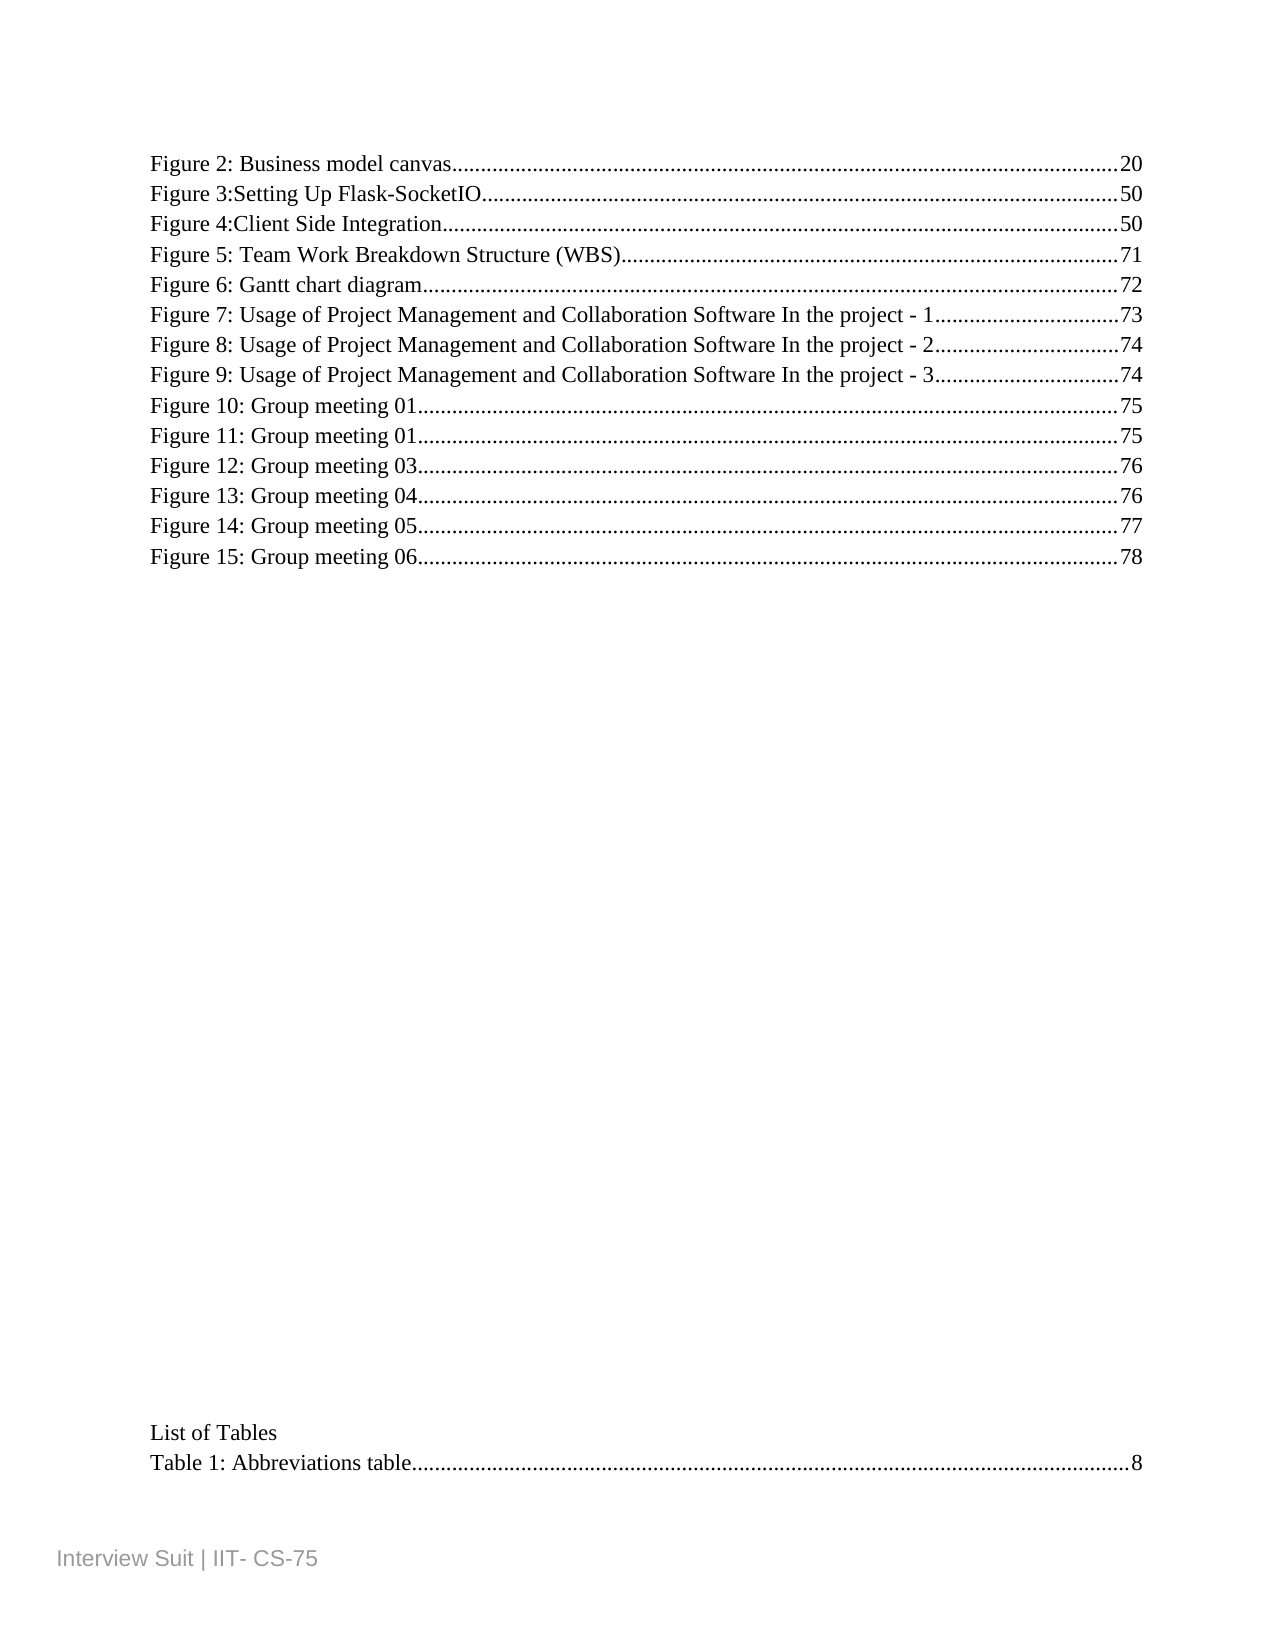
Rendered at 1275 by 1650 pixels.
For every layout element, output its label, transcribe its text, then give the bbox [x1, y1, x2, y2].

text Figure 14: Group meeting 05 77 [150, 512, 1144, 539]
text Figure 7: Usage of Project Management and Collaboration Software In the project - 1 73 [150, 301, 1144, 327]
text Figure 2: Business model canvas 20 [150, 150, 1144, 176]
text Figure 13: Group meeting 04 76 [150, 482, 1144, 509]
text Figure 8: Usage of Project Management and Collaboration Software In the project - 2 74 [150, 331, 1144, 358]
text Figure 12: Group meeting 03 76 [150, 452, 1144, 478]
text Figure 15: Group meeting 06 78 [150, 543, 1144, 569]
text List of Tables [150, 1419, 1144, 1445]
text Table 1: Abbreviations table 8 [150, 1449, 1144, 1475]
text Figure 9: Usage of Project Management and Collaboration Software In the project - 3 74 [150, 361, 1144, 388]
text Figure 5: Team Work Breakdown Structure (WBS) 71 [150, 241, 1144, 267]
text Figure 3:Setting Up Flask-SocketIO 50 [150, 180, 1144, 207]
text Figure 10: Group meeting 01 75 [150, 392, 1144, 418]
text Figure 11: Group meeting 01 75 [150, 422, 1144, 448]
text Figure 6: Gantt chart diagram 72 [150, 271, 1144, 297]
text Figure 4:Client Side Integration 50 [150, 210, 1144, 237]
